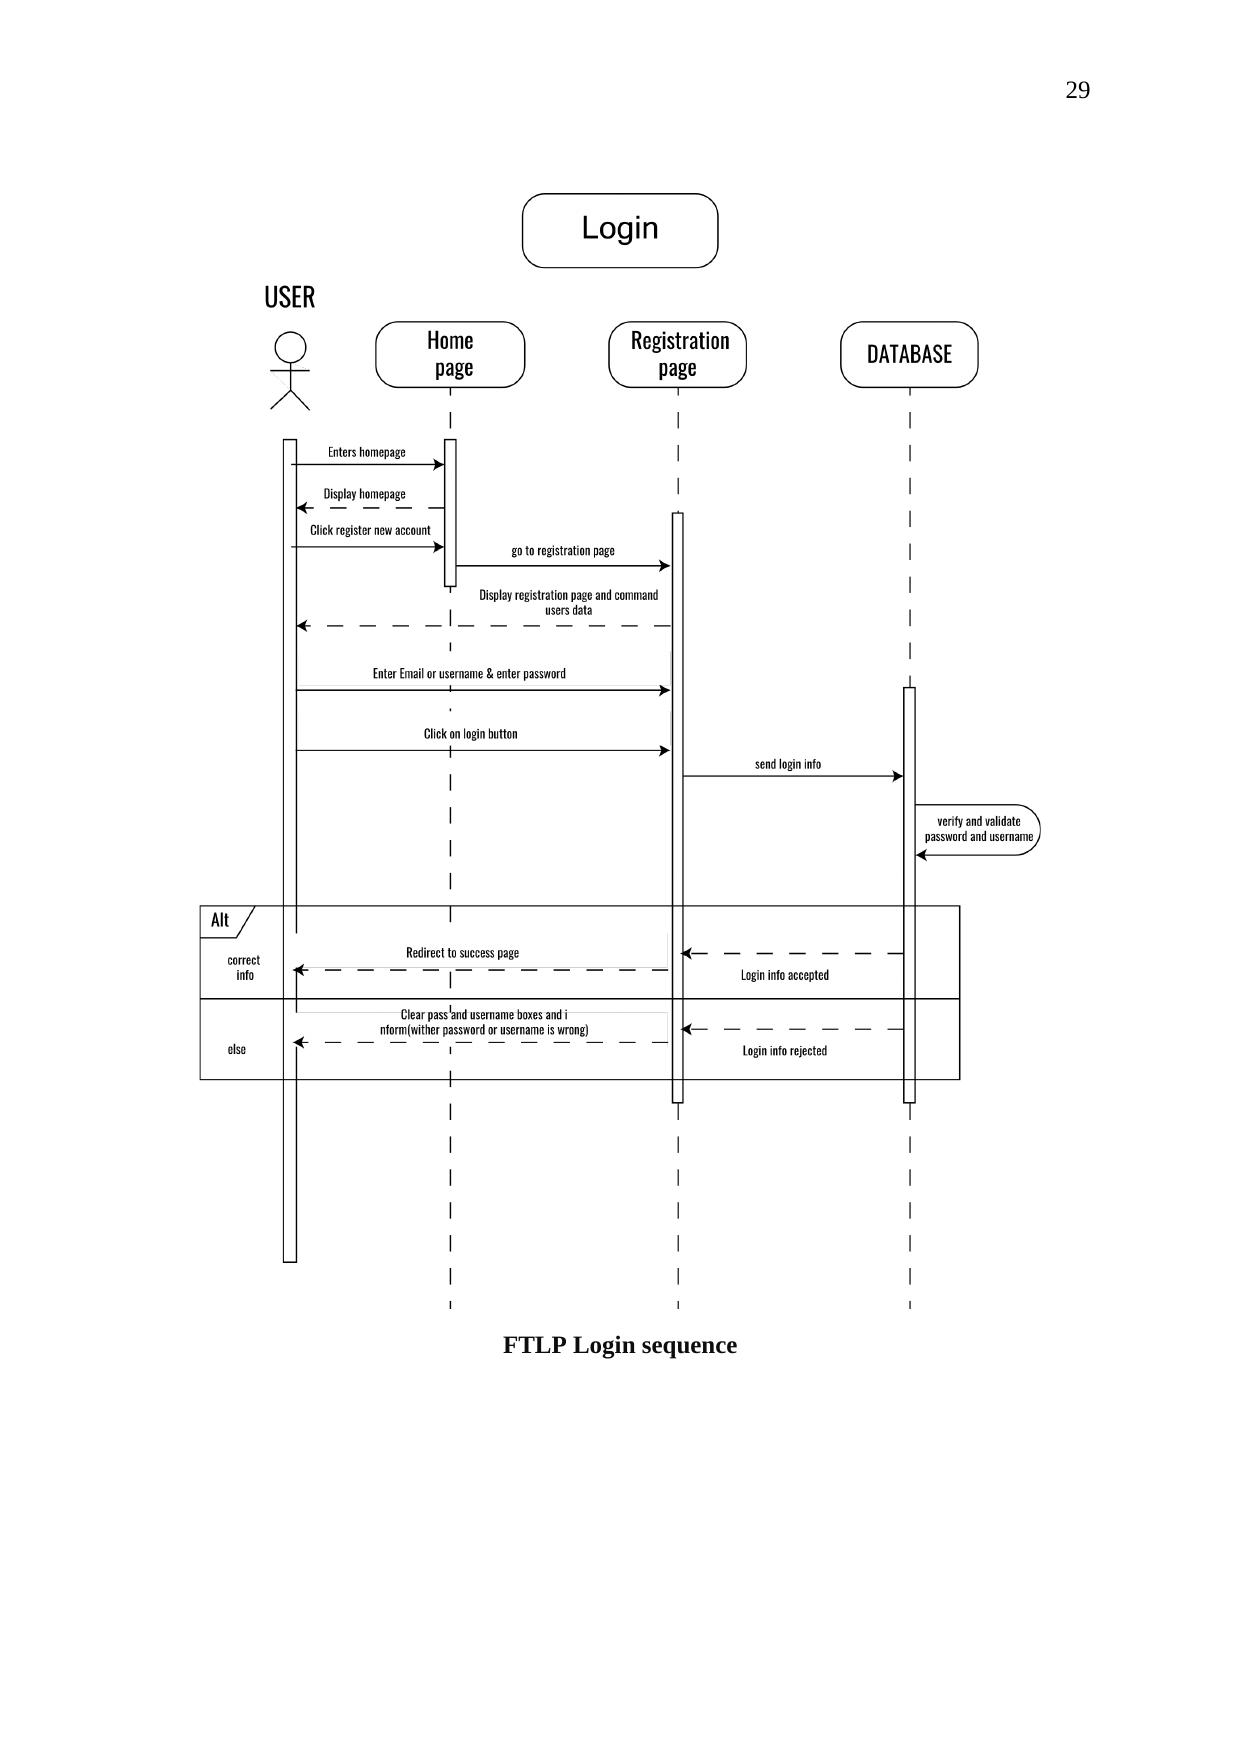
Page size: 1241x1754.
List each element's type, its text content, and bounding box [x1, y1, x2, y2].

picture [199, 193, 1041, 1309]
